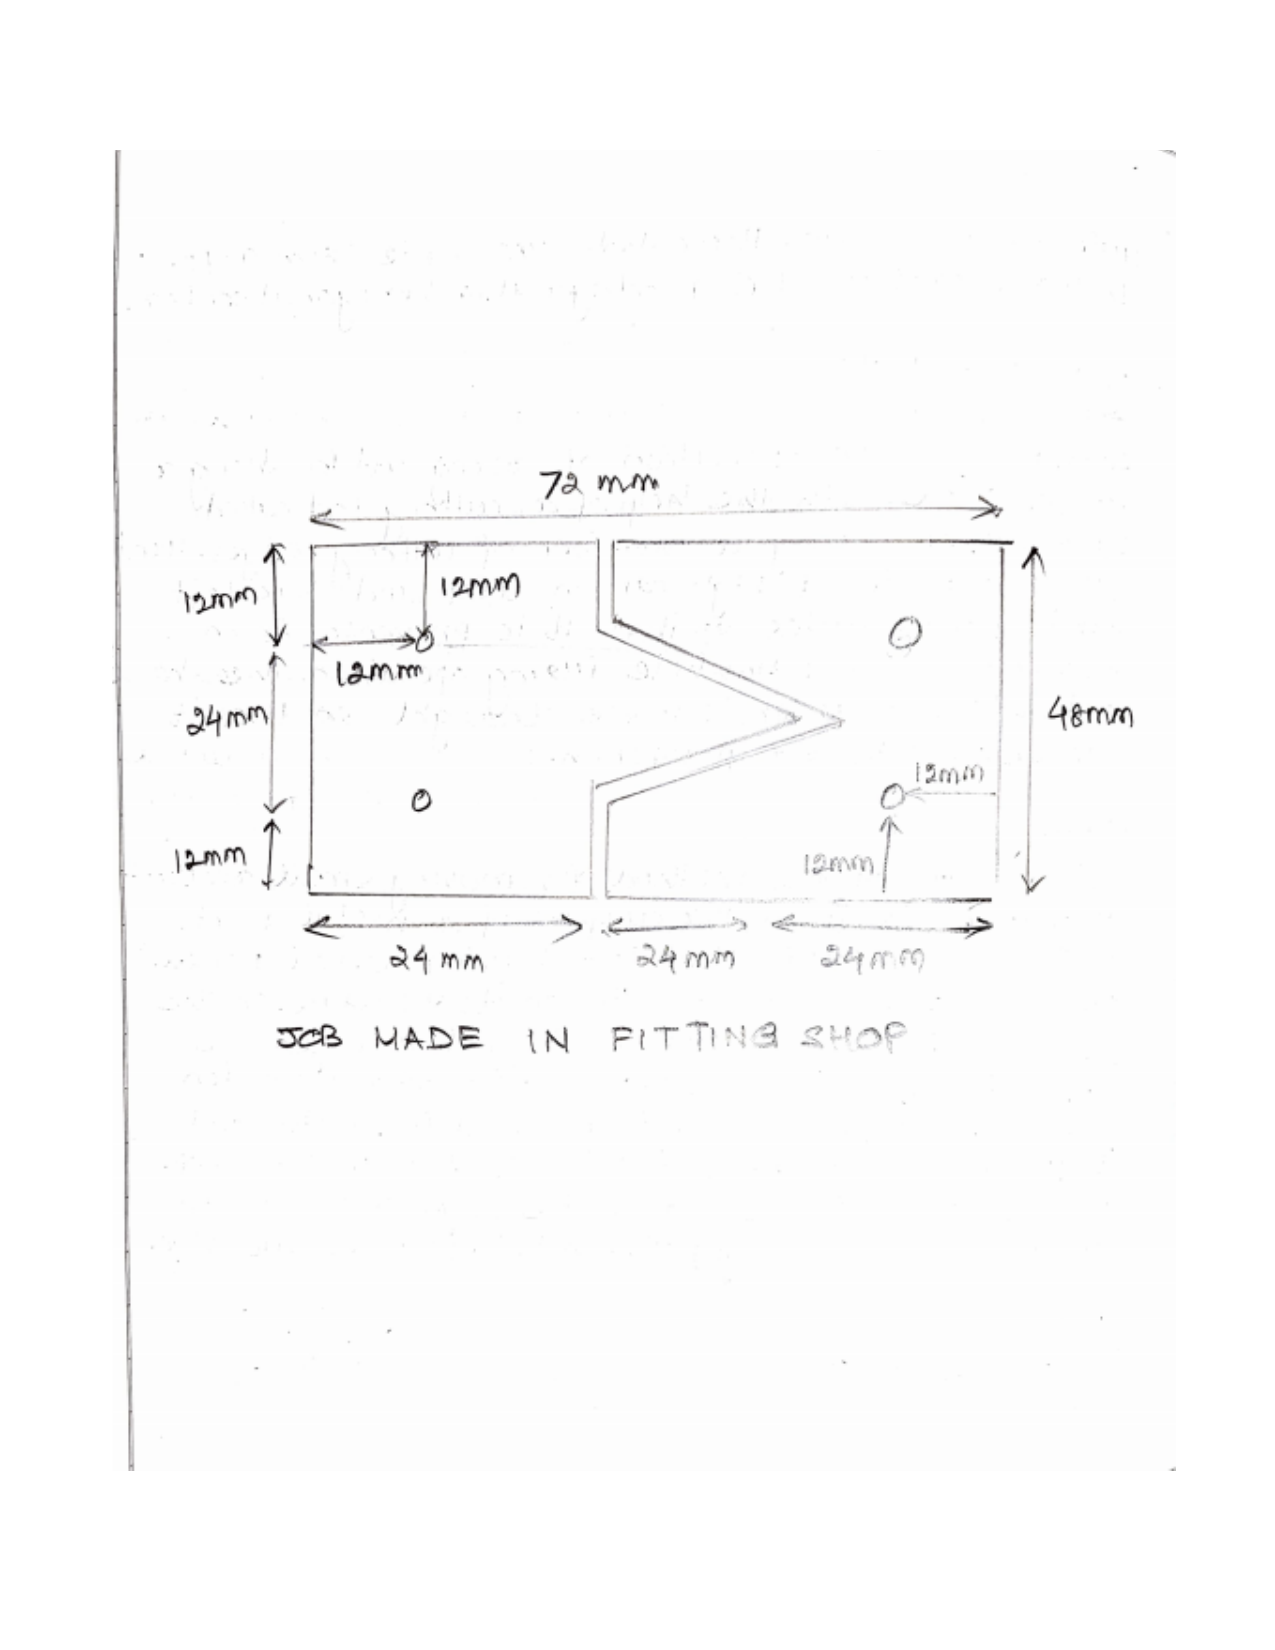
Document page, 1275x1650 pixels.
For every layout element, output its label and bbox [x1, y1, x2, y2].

picture [112, 150, 1176, 1471]
